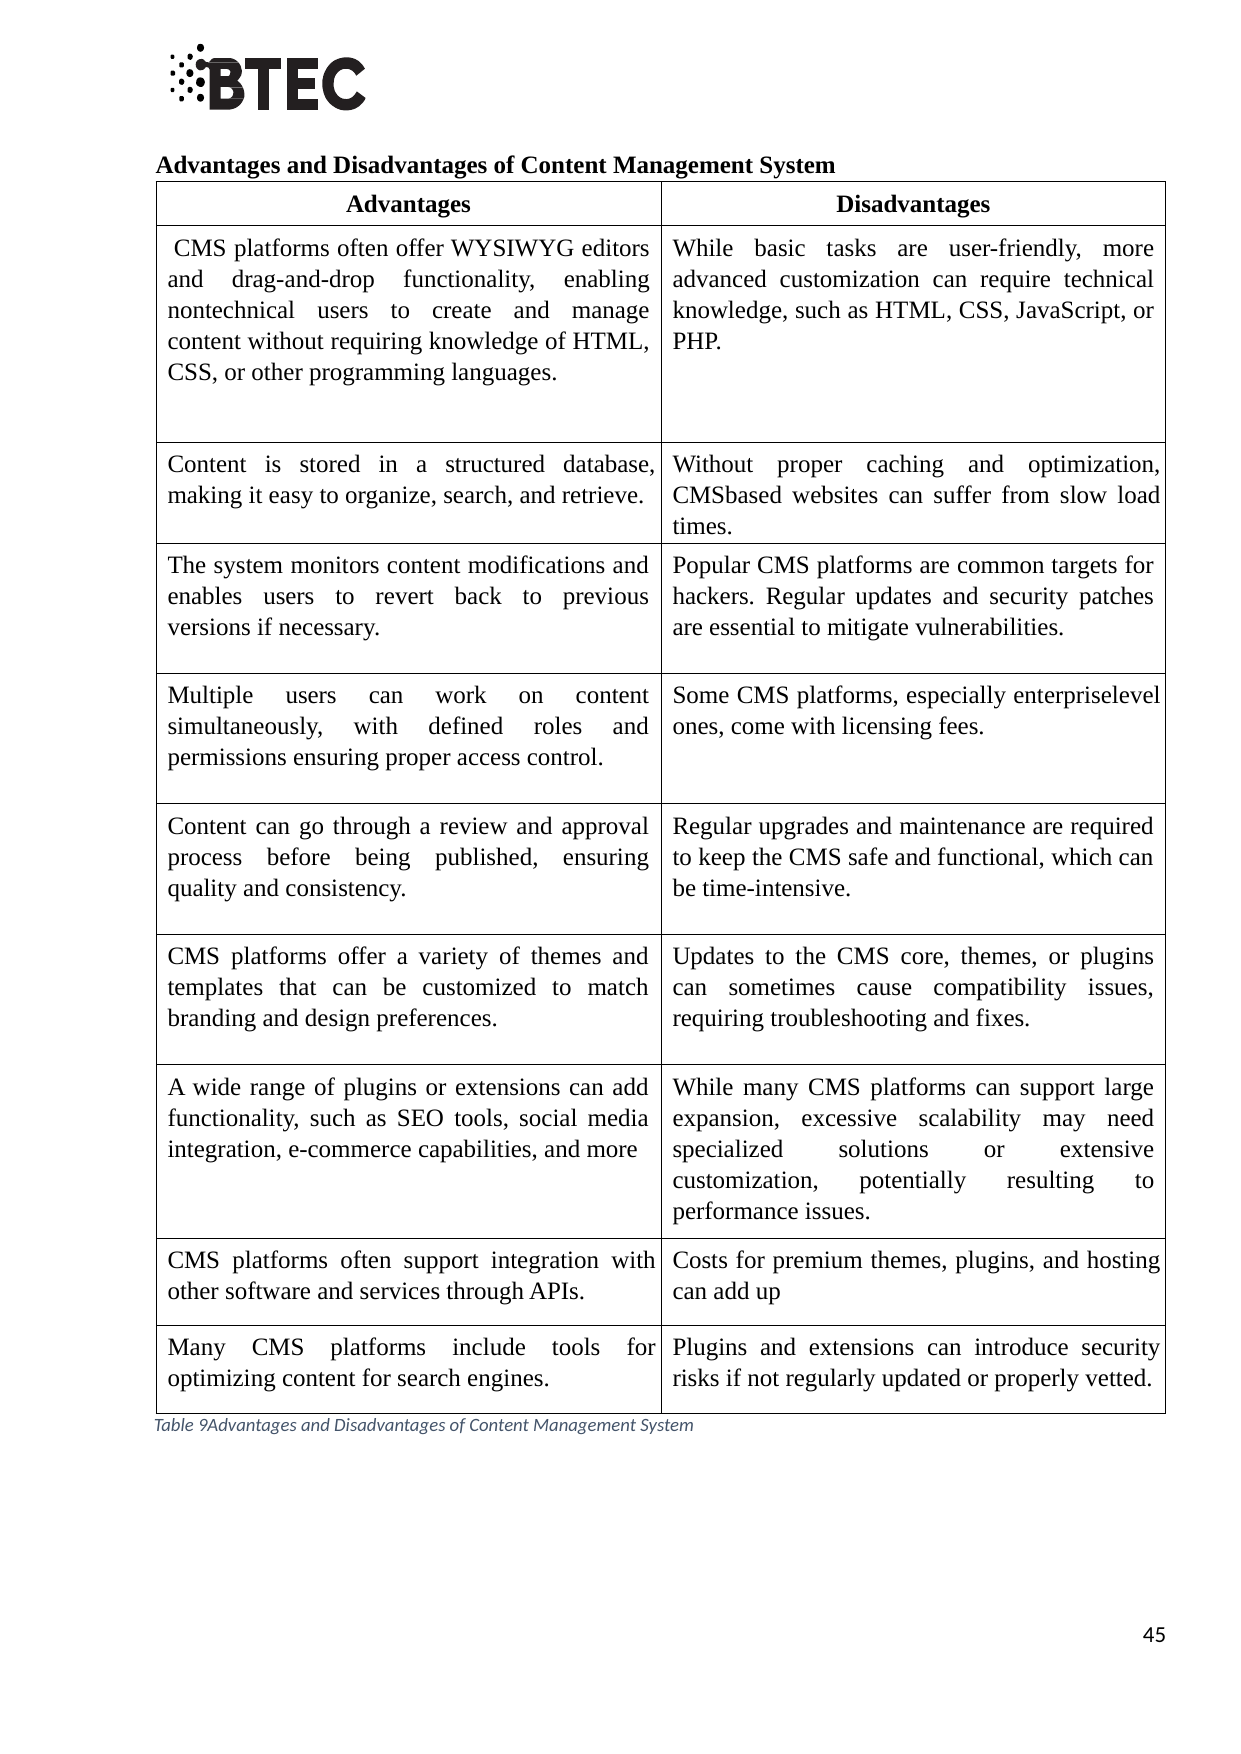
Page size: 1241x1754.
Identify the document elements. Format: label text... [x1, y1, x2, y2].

table_cell Popular CMS platforms are common targets for hackers. Regular updates and security patches are essential to mitigate vulnerabilities. [662, 544, 1165, 673]
table_cell Content is stored in a structured database, making it easy to organize, search, and retrieve. [157, 443, 661, 542]
table_cell Many CMS platforms include tools for optimizing content for search engines. [157, 1326, 661, 1412]
table_cell The system monitors content modifications and enables users to revert back to previous versions if necessary. [157, 544, 661, 673]
picture [255, 80, 318, 110]
table_cell A wide range of plugins or extensions can add functionality, such as SEO tools, social media integration, e-commerce capabilities, and more [157, 1065, 661, 1238]
table_header Advantages [157, 182, 661, 225]
table_cell Multiple users can work on content simultaneously, with defined roles and permissions ensuring proper access control. [157, 674, 661, 803]
subtitle Advantages and Disadvantages of Content Management System [155, 150, 1166, 179]
table_cell While many CMS platforms can support large expansion, excessive scalability may need specialized solutions or extensive customization, potentially resulting to performance issues. [662, 1065, 1165, 1238]
table_header Disadvantages [662, 182, 1165, 225]
table_cell Regular upgrades and maintenance are required to keep the CMS safe and functional, which can be time-intensive. [662, 804, 1165, 933]
table_cell Without proper caching and optimization, CMSbased websites can suffer from slow load times. [662, 443, 1165, 542]
table_cell Content can go through a review and approval process before being published, ensuring quality and consistency. [157, 804, 661, 933]
table_cell CMS platforms offer a variety of themes and templates that can be customized to match branding and design preferences. [157, 935, 661, 1064]
table_cell Some CMS platforms, especially enterpriselevel ones, come with licensing fees. [662, 674, 1165, 803]
table_cell Costs for premium themes, plugins, and hosting can add up [662, 1239, 1165, 1325]
table_cell Updates to the CMS core, themes, or plugins can sometimes cause compatibility issues, requiring troubleshooting and fixes. [662, 935, 1165, 1064]
text Table 9Advantages and Disadvantages of Content Management System [153, 1413, 1166, 1436]
table_cell While basic tasks are user-friendly, more advanced customization can require technical knowledge, such as HTML, CSS, JavaScript, or PHP. [662, 226, 1165, 442]
table_cell Plugins and extensions can introduce security risks if not regularly updated or properly vetted. [662, 1326, 1165, 1412]
table_cell CMS platforms often offer WYSIWYG editors and drag-and-drop functionality, enabling nontechnical users to create and manage content without requiring knowledge of HTML, CSS, or other programming languages. [157, 226, 661, 442]
table_cell CMS platforms often support integration with other software and services through APIs. [157, 1239, 661, 1325]
